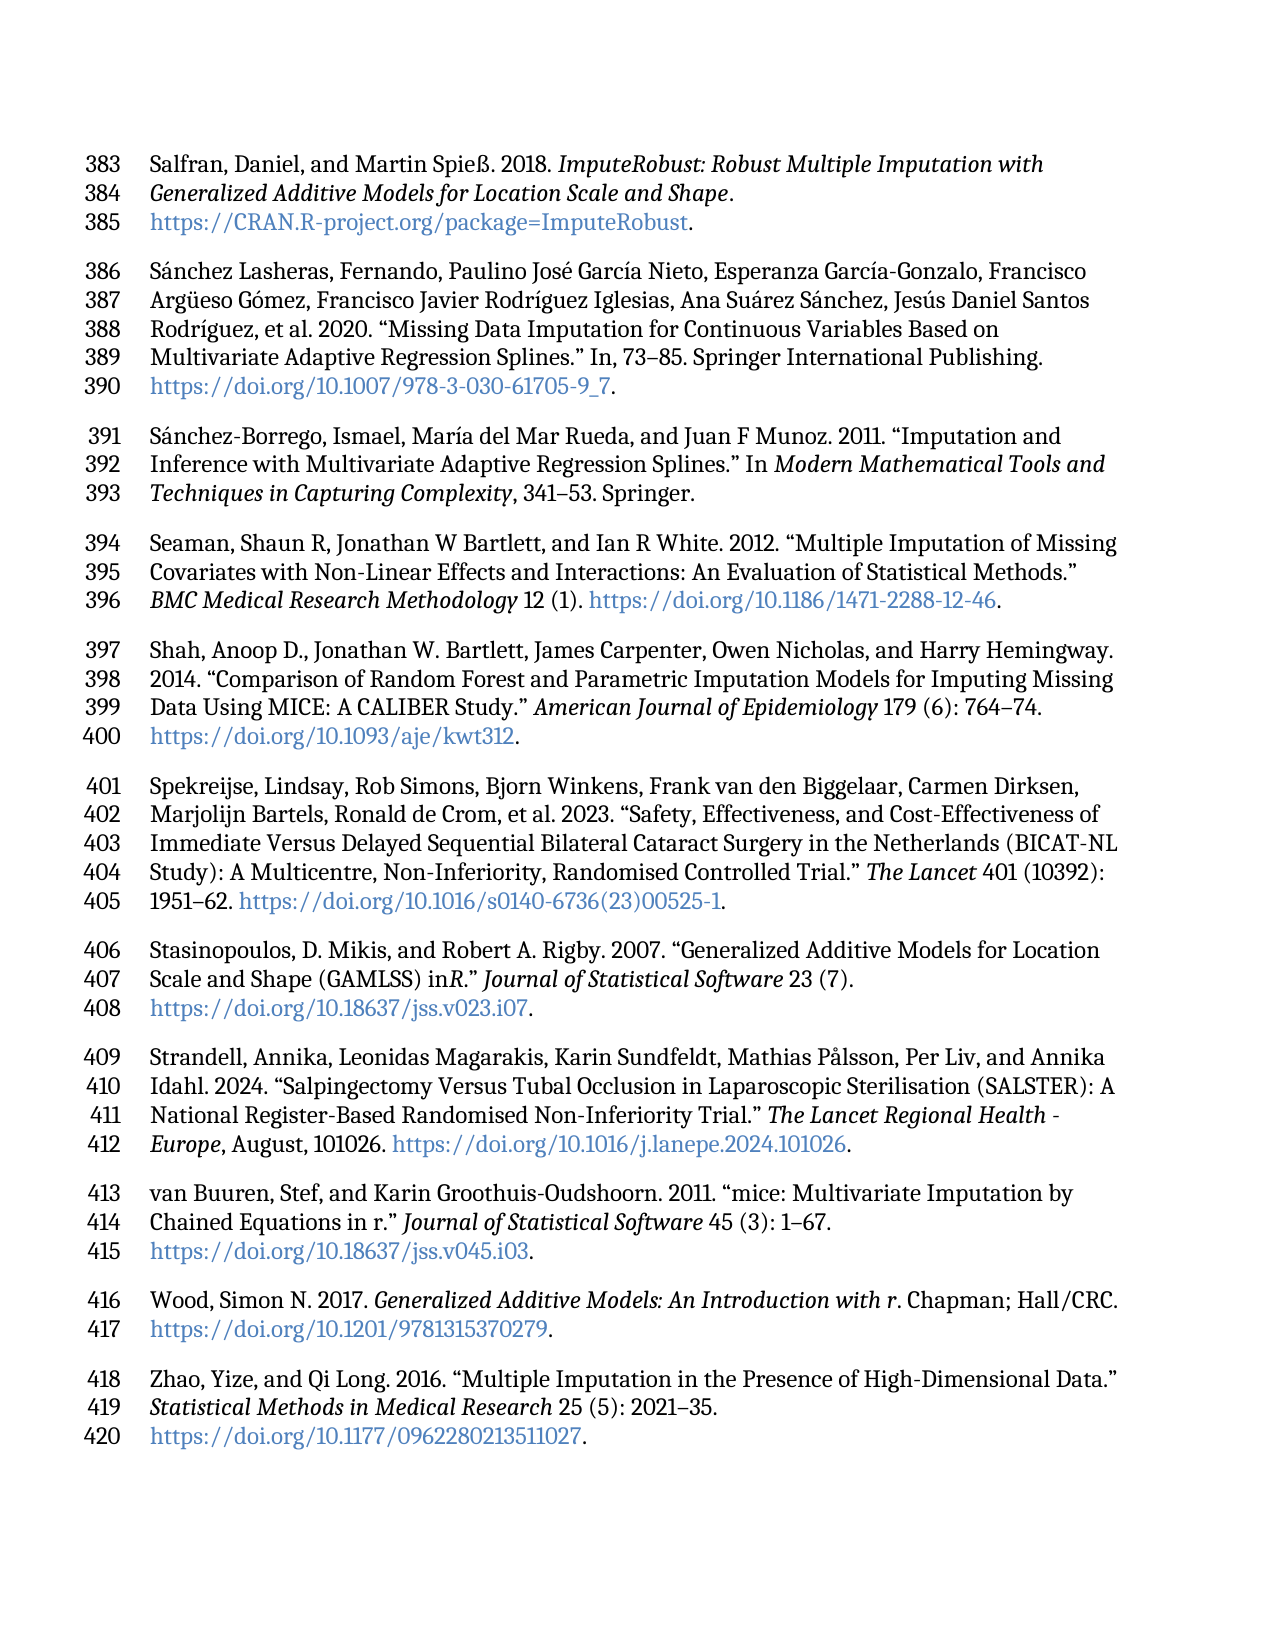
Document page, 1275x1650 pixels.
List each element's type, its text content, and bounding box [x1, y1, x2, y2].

text Sánchez-Borrego, Ismael, Marı́a del Mar Rueda, and Juan F Munoz. 2011. “Imputation and Inference with Multivariate Adaptive Regression Splines.” In Modern Mathematical Tools and Techniques in Capturing Complexity, 341–53. Springer. [150, 422, 1125, 508]
text Spekreijse, Lindsay, Rob Simons, Bjorn Winkens, Frank van den Biggelaar, Carmen Dirksen, Marjolijn Bartels, Ronald de Crom, et al. 2023. “Safety, Effectiveness, and Cost-Effectiveness of Immediate Versus Delayed Sequential Bilateral Cataract Surgery in the Netherlands (BICAT-NL Study): A Multicentre, Non-Inferiority, Randomised Controlled Trial.” The Lancet 401 (10392): 1951–62. https://doi.org/10.1016/s0140-6736(23)00525-1. [150, 772, 1125, 915]
text Strandell, Annika, Leonidas Magarakis, Karin Sundfeldt, Mathias Pålsson, Per Liv, and Annika Idahl. 2024. “Salpingectomy Versus Tubal Occlusion in Laparoscopic Sterilisation (SALSTER): A National Register-Based Randomised Non-Inferiority Trial.” The Lancet Regional Health - Europe, August, 101026. https://doi.org/10.1016/j.lanepe.2024.101026. [150, 1043, 1125, 1158]
text Wood, Simon N. 2017. Generalized Additive Models: An Introduction with r. Chapman; Hall/CRC. https://doi.org/10.1201/9781315370279. [150, 1286, 1125, 1344]
text Seaman, Shaun R, Jonathan W Bartlett, and Ian R White. 2012. “Multiple Imputation of Missing Covariates with Non-Linear Effects and Interactions: An Evaluation of Statistical Methods.” BMC Medical Research Methodology 12 (1). https://doi.org/10.1186/1471-2288-12-46. [150, 529, 1125, 615]
text Zhao, Yize, and Qi Long. 2016. “Multiple Imputation in the Presence of High-Dimensional Data.” Statistical Methods in Medical Research 25 (5): 2021–35. https://doi.org/10.1177/0962280213511027. [150, 1364, 1125, 1451]
text Salfran, Daniel, and Martin Spieß. 2018. ImputeRobust: Robust Multiple Imputation with Generalized Additive Models for Location Scale and Shape. https://CRAN.R-project.org/package=ImputeRobust. [150, 150, 1125, 236]
text Shah, Anoop D., Jonathan W. Bartlett, James Carpenter, Owen Nicholas, and Harry Hemingway. 2014. “Comparison of Random Forest and Parametric Imputation Models for Imputing Missing Data Using MICE: A CALIBER Study.” American Journal of Epidemiology 179 (6): 764–74. https://doi.org/10.1093/aje/kwt312. [150, 636, 1125, 751]
text van Buuren, Stef, and Karin Groothuis-Oudshoorn. 2011. “mice: Multivariate Imputation by Chained Equations in r.” Journal of Statistical Software 45 (3): 1–67. https://doi.org/10.18637/jss.v045.i03. [150, 1179, 1125, 1265]
text Sánchez Lasheras, Fernando, Paulino José García Nieto, Esperanza García-Gonzalo, Francisco Argüeso Gómez, Francisco Javier Rodríguez Iglesias, Ana Suárez Sánchez, Jesús Daniel Santos Rodríguez, et al. 2020. “Missing Data Imputation for Continuous Variables Based on Multivariate Adaptive Regression Splines.” In, 73–85. Springer International Publishing. https://doi.org/10.1007/978-3-030-61705-9_7. [150, 257, 1125, 401]
text Stasinopoulos, D. Mikis, and Robert A. Rigby. 2007. “Generalized Additive Models for Location Scale and Shape (GAMLSS) inR.” Journal of Statistical Software 23 (7). https://doi.org/10.18637/jss.v023.i07. [150, 936, 1125, 1022]
